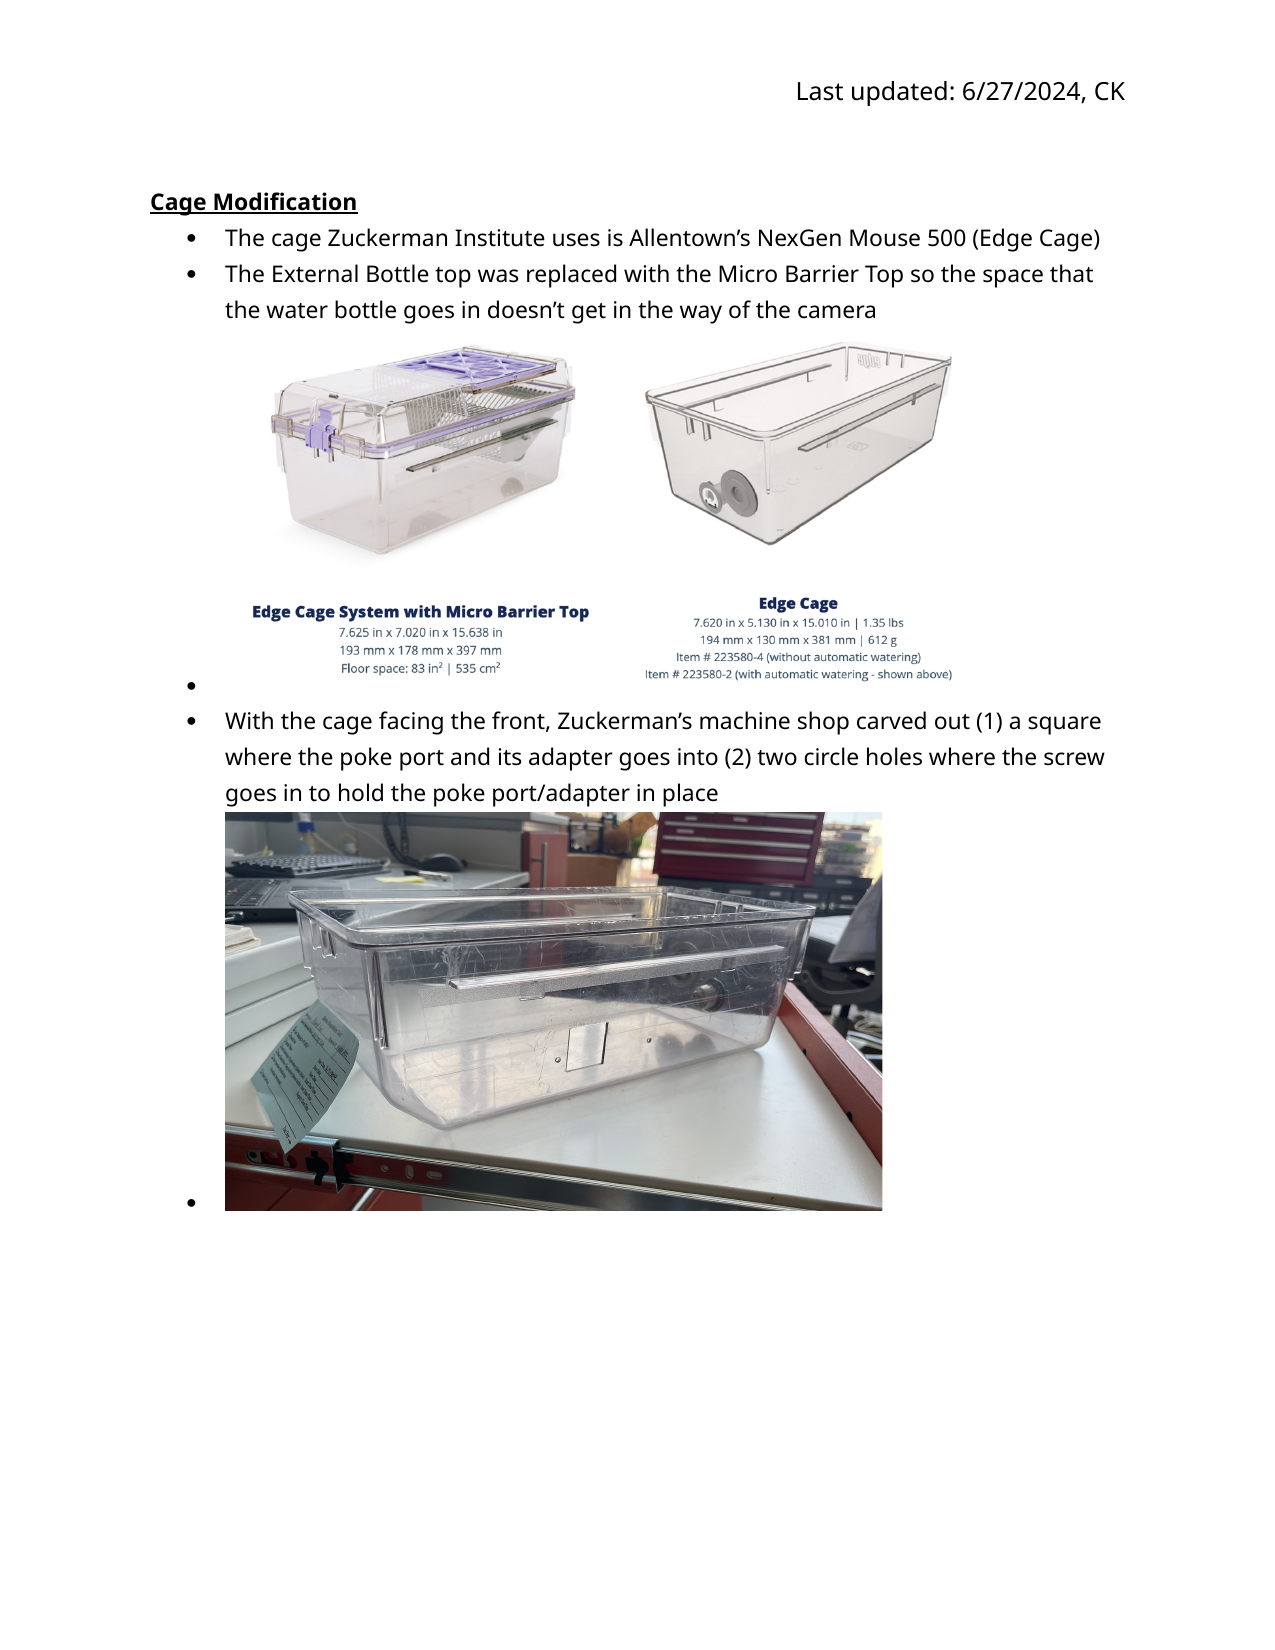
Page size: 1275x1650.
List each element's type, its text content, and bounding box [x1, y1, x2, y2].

picture [225, 329, 993, 695]
picture [225, 812, 883, 1211]
text Cage Modification [150, 186, 1125, 217]
list The External Bottle top was replaced with the Micro Barrier Top so the space that the water bottle goes in doesn’t get in the way of the camera [187, 258, 1125, 325]
list With the cage facing the front, Zuckerman’s machine shop carved out (1) a square where the poke port and its adapter goes into (2) two circle holes where the screw goes in to hold the poke port/adapter in place [187, 705, 1125, 808]
list The cage Zuckerman Institute uses is Allentown’s NexGen Mouse 500 (Edge Cage) [187, 222, 1125, 253]
